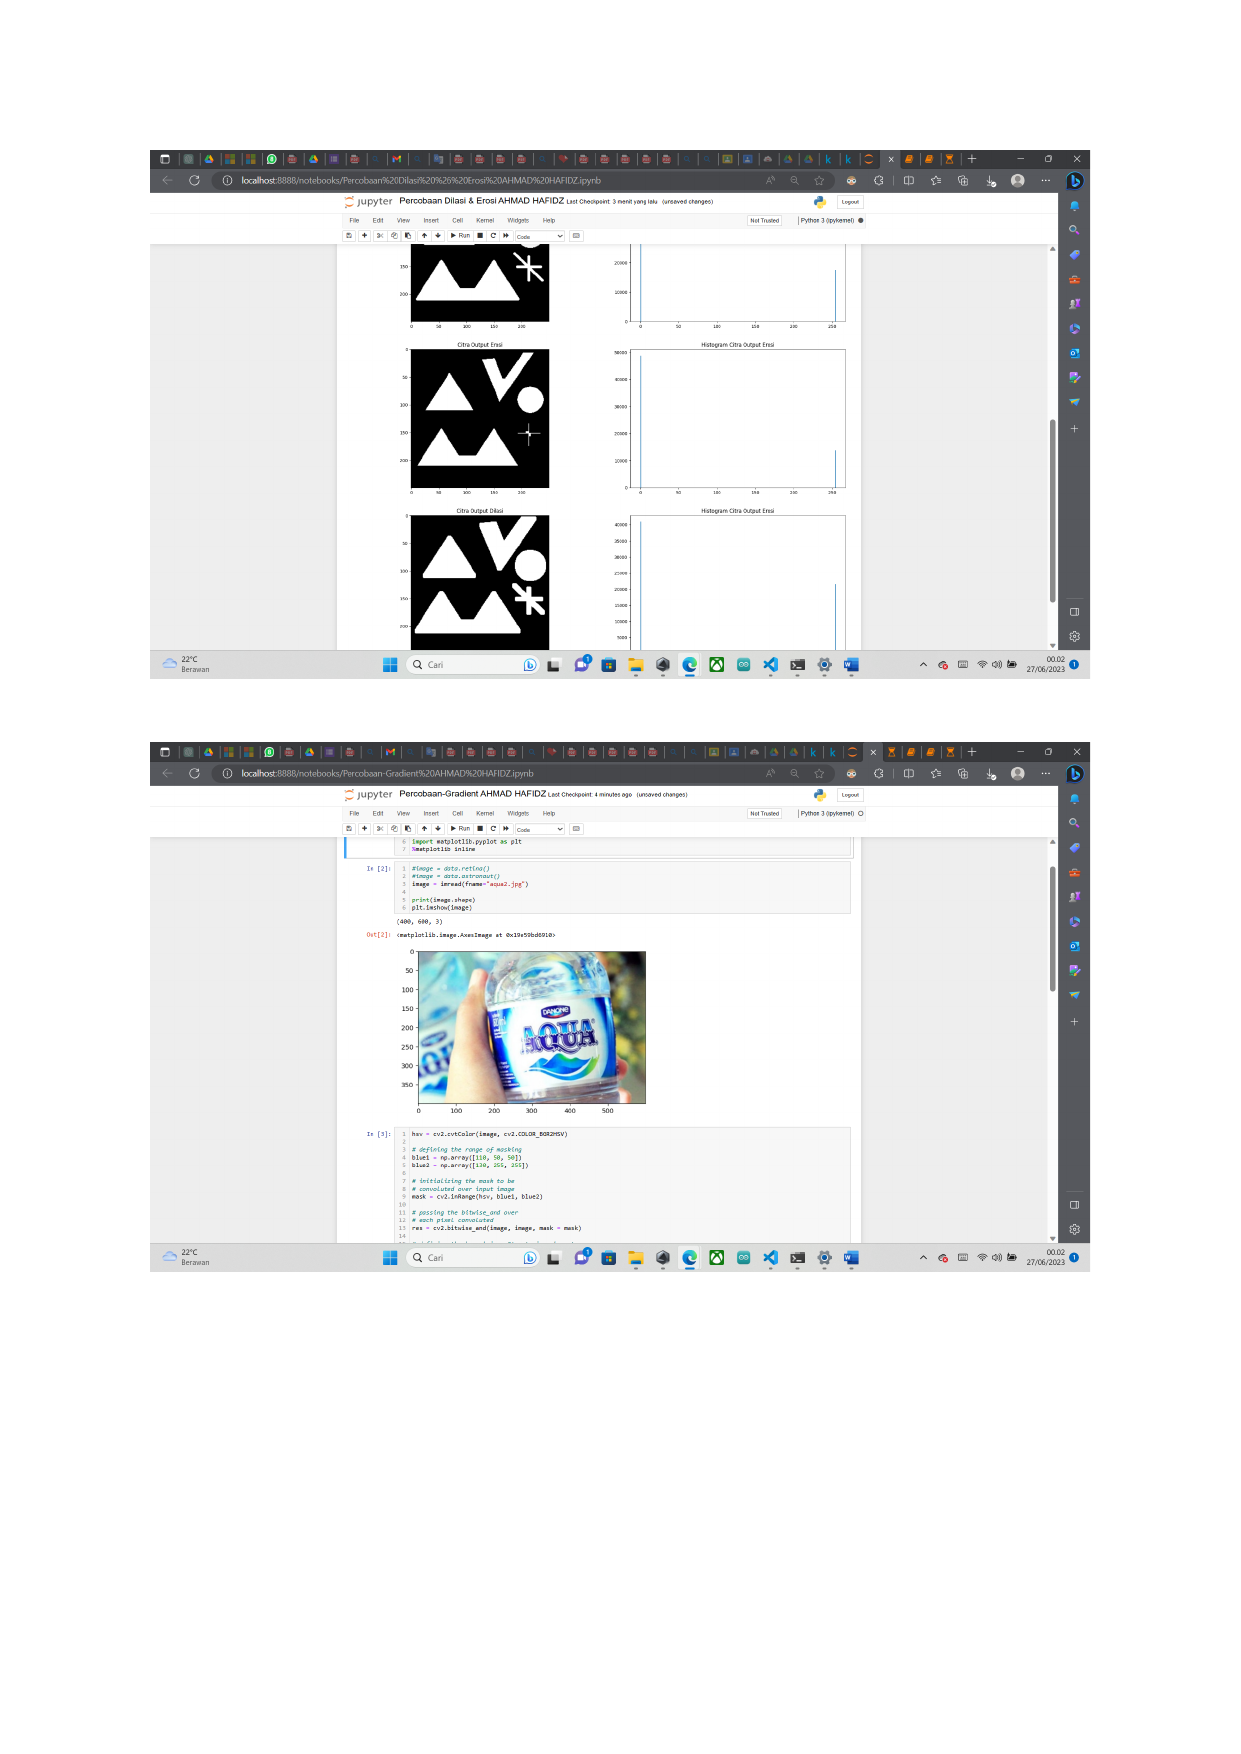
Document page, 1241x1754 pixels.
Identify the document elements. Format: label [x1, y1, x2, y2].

picture [150, 150, 1091, 679]
picture [150, 742, 1091, 1272]
